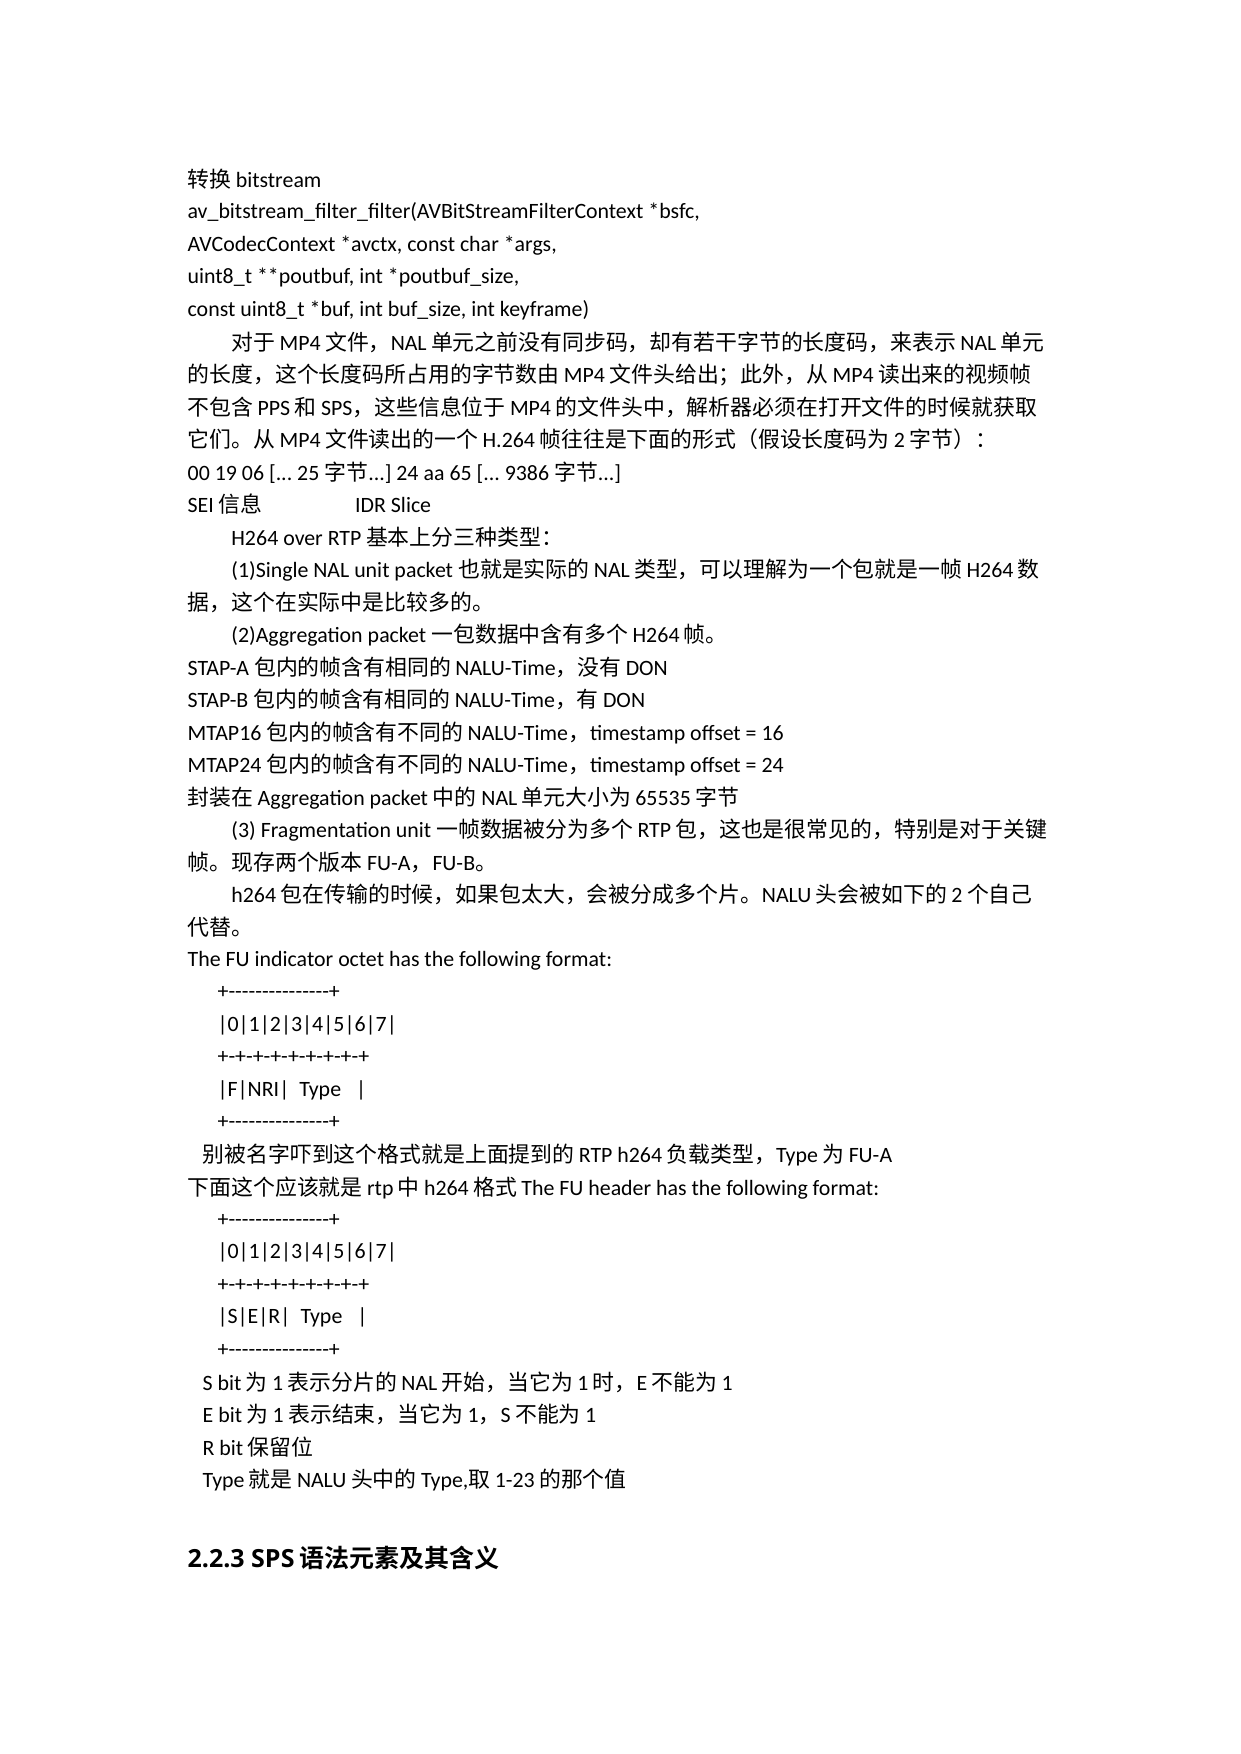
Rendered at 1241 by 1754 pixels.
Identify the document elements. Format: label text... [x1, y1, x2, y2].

list +---------------+ [187, 1104, 1053, 1137]
list The FU indicator octet has the following format: [187, 942, 1053, 974]
text STAP-A 包内的帧含有相同的NALU-Time，没有DON [187, 649, 1053, 682]
text 转换bitstream [187, 162, 1053, 194]
text SEI信息 IDR Slice [187, 487, 1053, 519]
text MTAP16 包内的帧含有不同的NALU-Time，timestamp offset = 16 [187, 714, 1053, 747]
list |S|E|R| Type | [187, 1299, 1053, 1332]
list E bit为1表示结束，当它为1，S不能为1 [187, 1397, 1053, 1429]
text 00 19 06 [... 25 字节...] 24 aa 65 [... 9386 字节...] [187, 454, 1053, 487]
text 对于MP4文件，NAL单元之前没有同步码，却有若干字节的长度码，来表示NAL单元的长度，这个长度码所占用的字节数由MP4文件头给出；此外，从MP4读出来的视频帧不包含PPS和SPS，这些信息位于MP4的文件头中，解析器必须在打开文件的时候就获取它们。从MP4文件读出的一个H.264帧往往是下面的形式（假设长度码为2字节）： [187, 324, 1053, 454]
list Fragmentation unit 一帧数据被分为多个RTP包，这也是很常见的，特别是对于关键帧。现存两个版本FU-A，FU-B。 [187, 812, 1053, 877]
text STAP-B 包内的帧含有相同的NALU-Time，有DON [187, 682, 1053, 714]
text uint8_t **poutbuf, int *poutbuf_size, [187, 259, 1053, 292]
list +---------------+ [187, 1202, 1053, 1234]
text H264 over RTP基本上分三种类型： [187, 519, 1053, 552]
list |F|NRI| Type | [187, 1072, 1053, 1104]
list |0|1|2|3|4|5|6|7| [187, 1007, 1053, 1039]
list h264包在传输的时候，如果包太大，会被分成多个片。NALU头会被如下的2个自己代替。 [187, 877, 1053, 942]
list S bit为1表示分片的NAL开始，当它为1时，E不能为1 [187, 1364, 1053, 1397]
text (1)Single NAL unit packet 也就是实际的NAL类型，可以理解为一个包就是一帧H264数据，这个在实际中是比较多的。 [187, 552, 1053, 617]
text AVCodecContext *avctx, const char *args, [187, 227, 1053, 259]
list 下面这个应该就是rtp中h264格式The FU header has the following format: [187, 1169, 1053, 1202]
list +---------------+ [187, 1332, 1053, 1364]
list 别被名字吓到这个格式就是上面提到的RTP h264负载类型，Type为FU-A [187, 1137, 1053, 1169]
text av_bitstream_filter_filter(AVBitStreamFilterContext *bsfc, [187, 194, 1053, 227]
list +-+-+-+-+-+-+-+-+ [187, 1039, 1053, 1072]
subtitle 2.2.3 SPS语法元素及其含义 [187, 1524, 1053, 1589]
text 封装在Aggregation packet中的 NAL单元大小为65535字节 [187, 779, 1053, 812]
list +---------------+ [187, 974, 1053, 1007]
list +-+-+-+-+-+-+-+-+ [187, 1267, 1053, 1299]
text const uint8_t *buf, int buf_size, int keyframe) [187, 292, 1053, 324]
list |0|1|2|3|4|5|6|7| [187, 1234, 1053, 1267]
text MTAP24 包内的帧含有不同的NALU-Time，timestamp offset = 24 [187, 747, 1053, 779]
text (2)Aggregation packet 一包数据中含有多个H264帧。 [187, 617, 1053, 649]
list Type就是NALU头中的Type,取1-23的那个值 [187, 1462, 1053, 1494]
list R bit保留位 [187, 1429, 1053, 1462]
